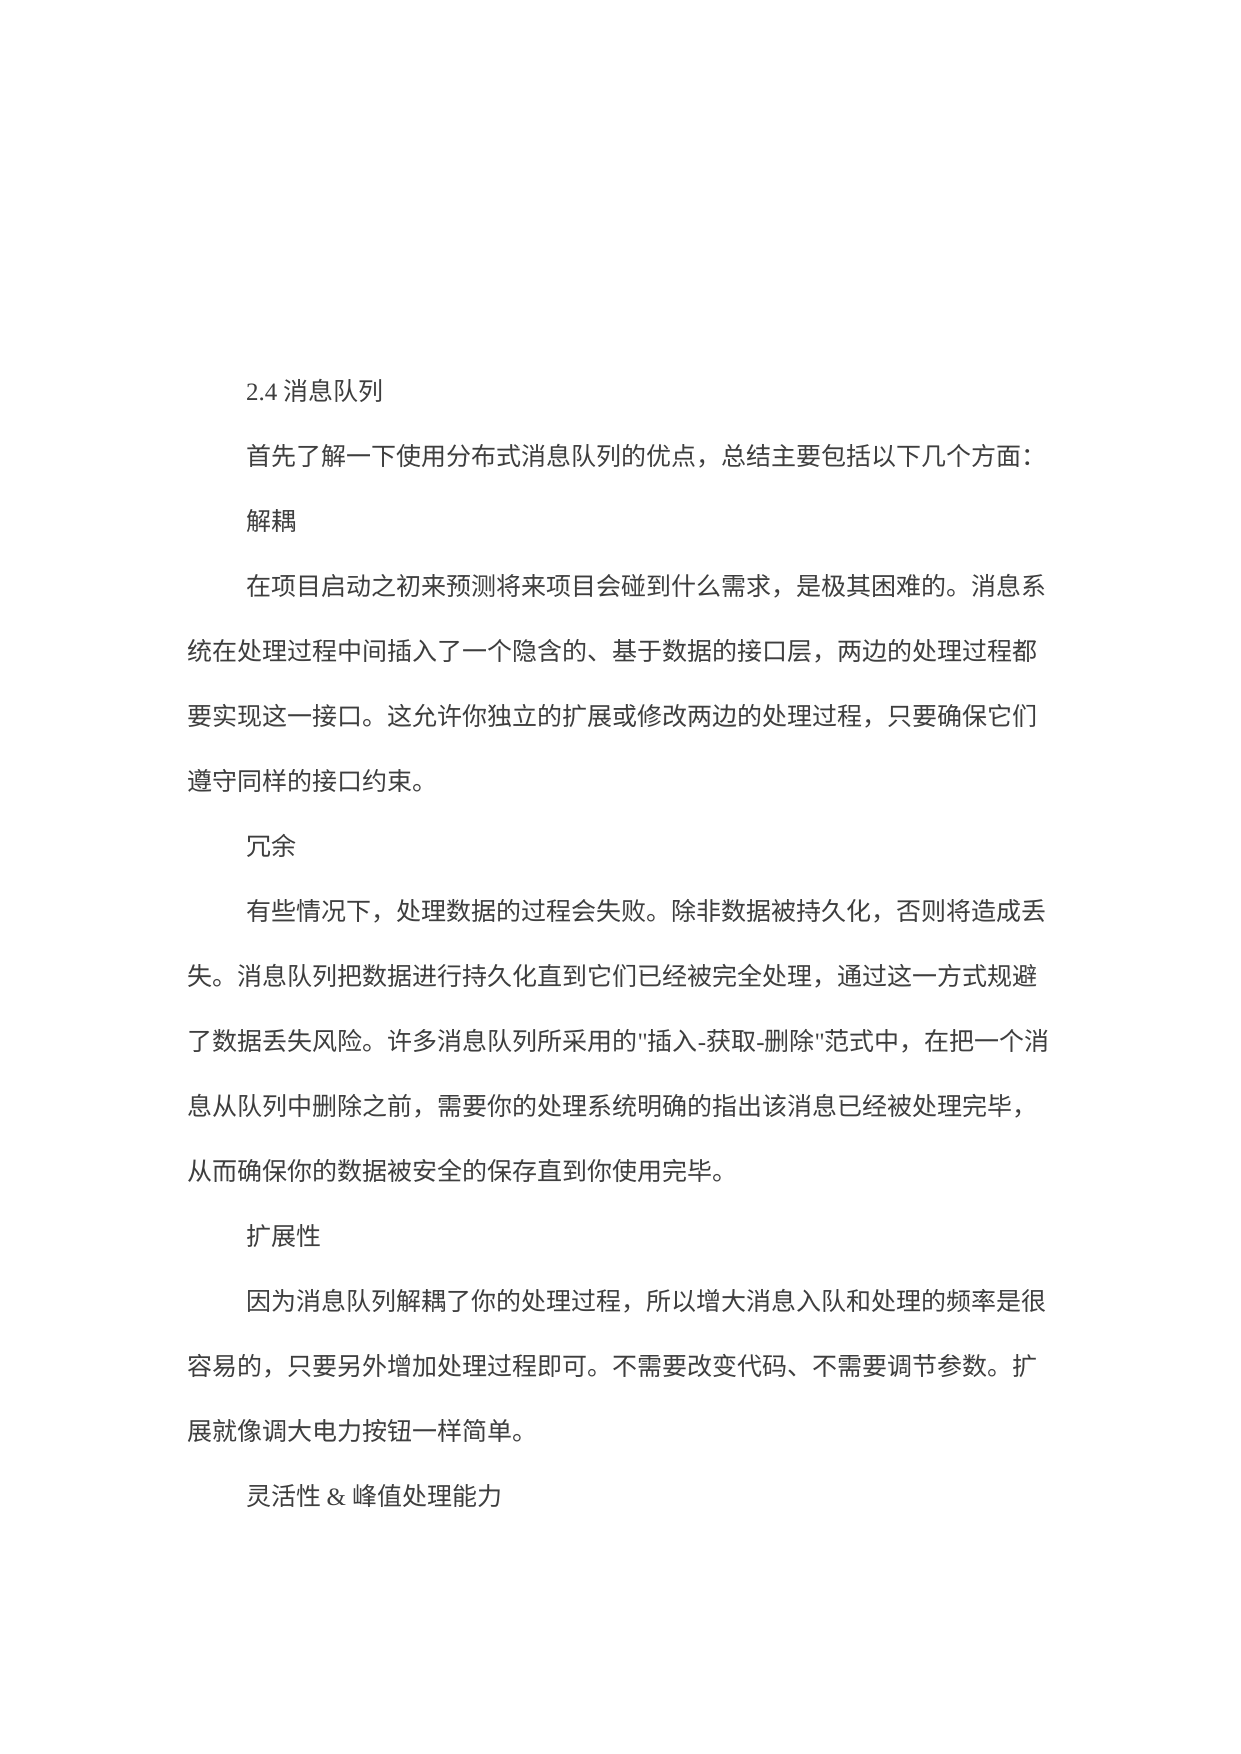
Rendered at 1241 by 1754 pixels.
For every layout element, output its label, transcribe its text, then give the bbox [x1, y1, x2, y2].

text 有些情况下，处理数据的过程会失败。除非数据被持久化，否则将造成丢失。消息队列把数据进行持久化直到它们已经被完全处理，通过这一方式规避了数据丢失风险。许多消息队列所采用的"插入-获取-删除"范式中，在把一个消息从队列中删除之前，需要你的处理系统明确的指出该消息已经被处理完毕，从而确保你的数据被安全的保存直到你使用完毕。 [187, 877, 1053, 1202]
text 解耦 [187, 487, 1053, 552]
text 灵活性 & 峰值处理能力 [187, 1462, 1053, 1527]
text 首先了解一下使用分布式消息队列的优点，总结主要包括以下几个方面： [187, 422, 1053, 487]
text 2.4 消息队列 [187, 357, 1053, 422]
text 在项目启动之初来预测将来项目会碰到什么需求，是极其困难的。消息系统在处理过程中间插入了一个隐含的、基于数据的接口层，两边的处理过程都要实现这一接口。这允许你独立的扩展或修改两边的处理过程，只要确保它们遵守同样的接口约束。 [187, 552, 1053, 812]
text 扩展性 [187, 1202, 1053, 1267]
text 冗余 [187, 812, 1053, 877]
text 因为消息队列解耦了你的处理过程，所以增大消息入队和处理的频率是很容易的，只要另外增加处理过程即可。不需要改变代码、不需要调节参数。扩展就像调大电力按钮一样简单。 [187, 1267, 1053, 1462]
